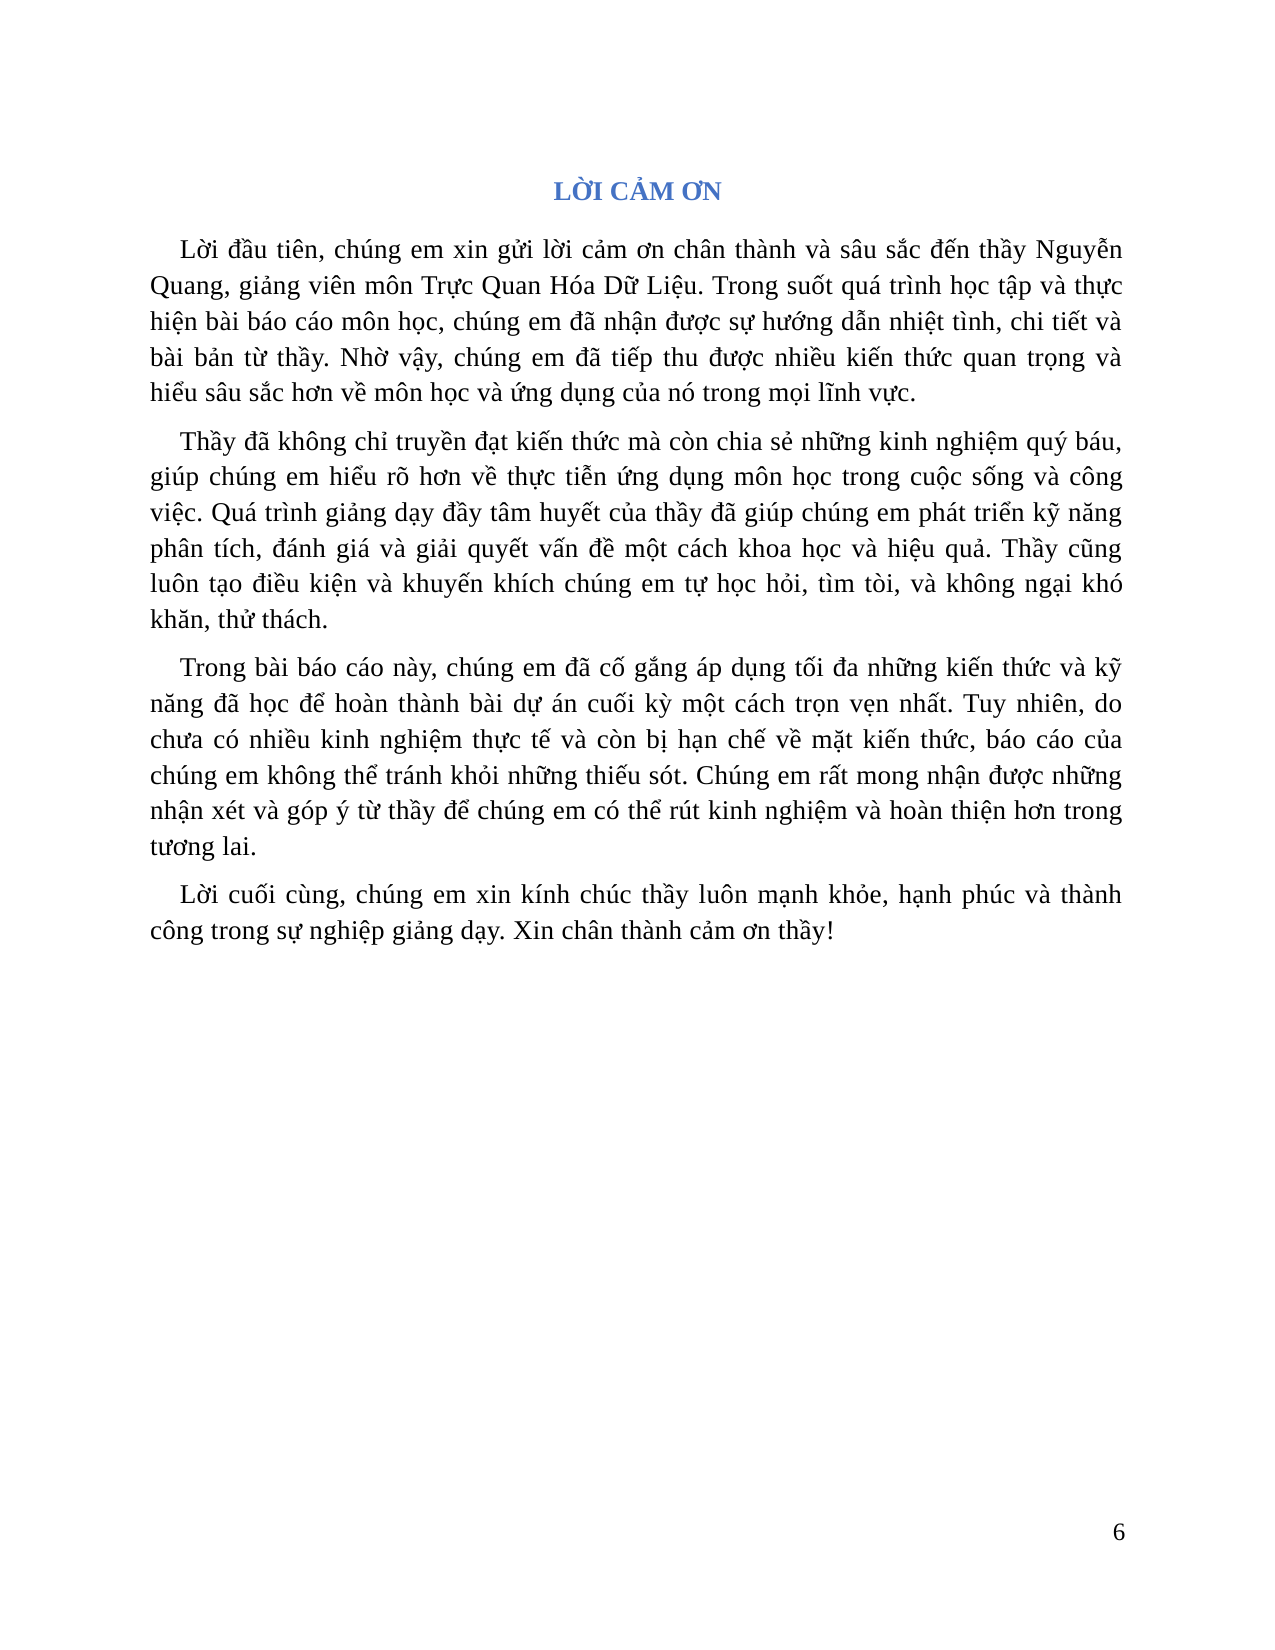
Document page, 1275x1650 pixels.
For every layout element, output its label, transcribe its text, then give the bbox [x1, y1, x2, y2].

subtitle LỜI CẢM ƠN [150, 175, 1125, 206]
text Thầy đã không chỉ truyền đạt kiến thức mà còn chia sẻ những kinh nghiệm quý báu, giúp chúng em hiểu rõ hơn về thực tiễn ứng dụng môn học trong cuộc sống và công việc. Quá trình giảng dạy đầy tâm huyết của thầy đã giúp chúng em phát triển kỹ năng phân tích, đánh giá và giải quyết vấn đề một cách khoa học và hiệu quả. Thầy cũng luôn tạo điều kiện và khuyến khích chúng em tự học hỏi, tìm tòi, và không ngại khó khăn, thử thách. [150, 425, 1125, 634]
text Trong bài báo cáo này, chúng em đã cố gắng áp dụng tối đa những kiến thức và kỹ năng đã học để hoàn thành bài dự án cuối kỳ một cách trọn vẹn nhất. Tuy nhiên, do chưa có nhiều kinh nghiệm thực tế và còn bị hạn chế về mặt kiến thức, báo cáo của chúng em không thể tránh khỏi những thiếu sót. Chúng em rất mong nhận được những nhận xét và góp ý từ thầy để chúng em có thể rút kinh nghiệm và hoàn thiện hơn trong tương lai. [150, 652, 1125, 861]
text Lời đầu tiên, chúng em xin gửi lời cảm ơn chân thành và sâu sắc đến thầy Nguyễn Quang, giảng viên môn Trực Quan Hóa Dữ Liệu. Trong suốt quá trình học tập và thực hiện bài báo cáo môn học, chúng em đã nhận được sự hướng dẫn nhiệt tình, chi tiết và bài bản từ thầy. Nhờ vậy, chúng em đã tiếp thu được nhiều kiến thức quan trọng và hiểu sâu sắc hơn về môn học và ứng dụng của nó trong mọi lĩnh vực. [150, 233, 1125, 408]
text Lời cuối cùng, chúng em xin kính chúc thầy luôn mạnh khỏe, hạnh phúc và thành công trong sự nghiệp giảng dạy. Xin chân thành cảm ơn thầy! [150, 878, 1125, 945]
